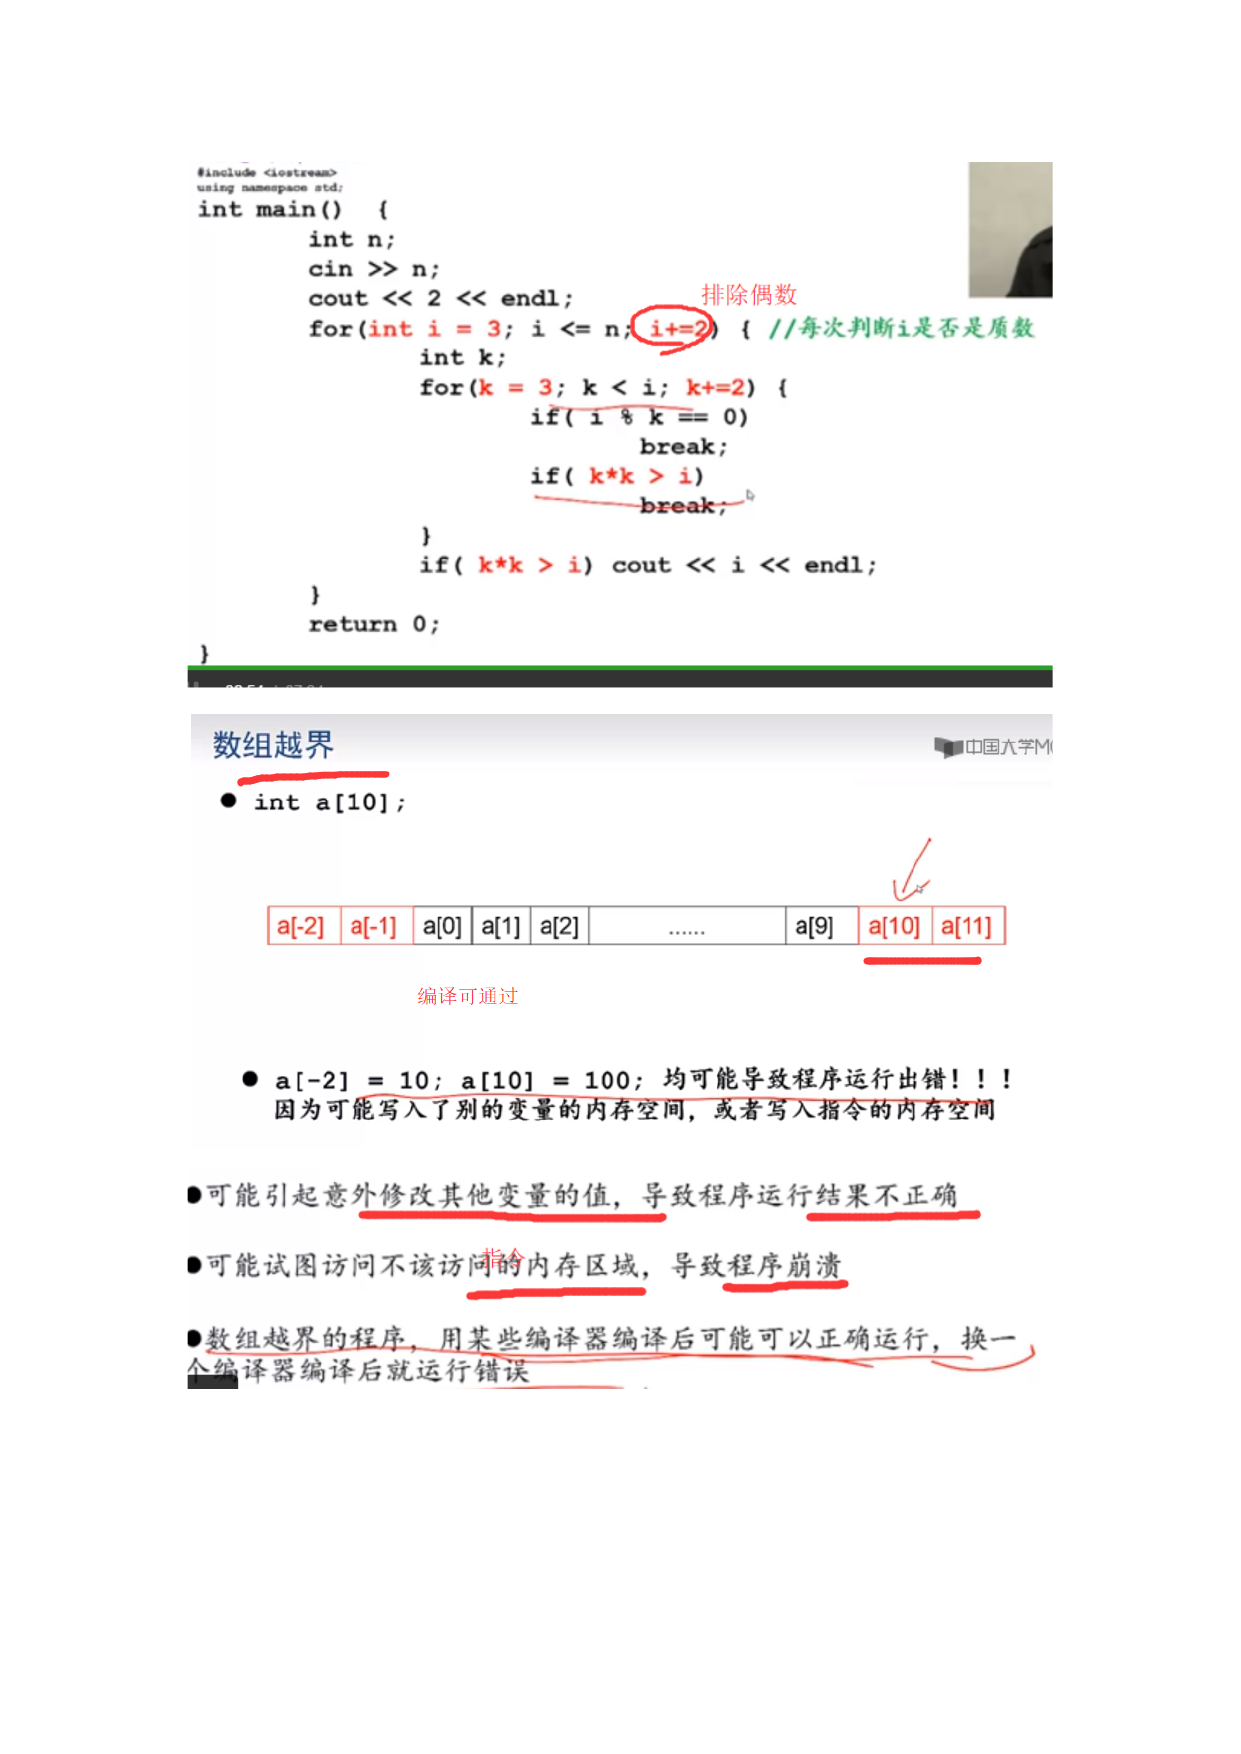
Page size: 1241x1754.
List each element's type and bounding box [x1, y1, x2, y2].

picture [187, 162, 1053, 691]
picture [187, 714, 1053, 1149]
picture [187, 1169, 1053, 1389]
